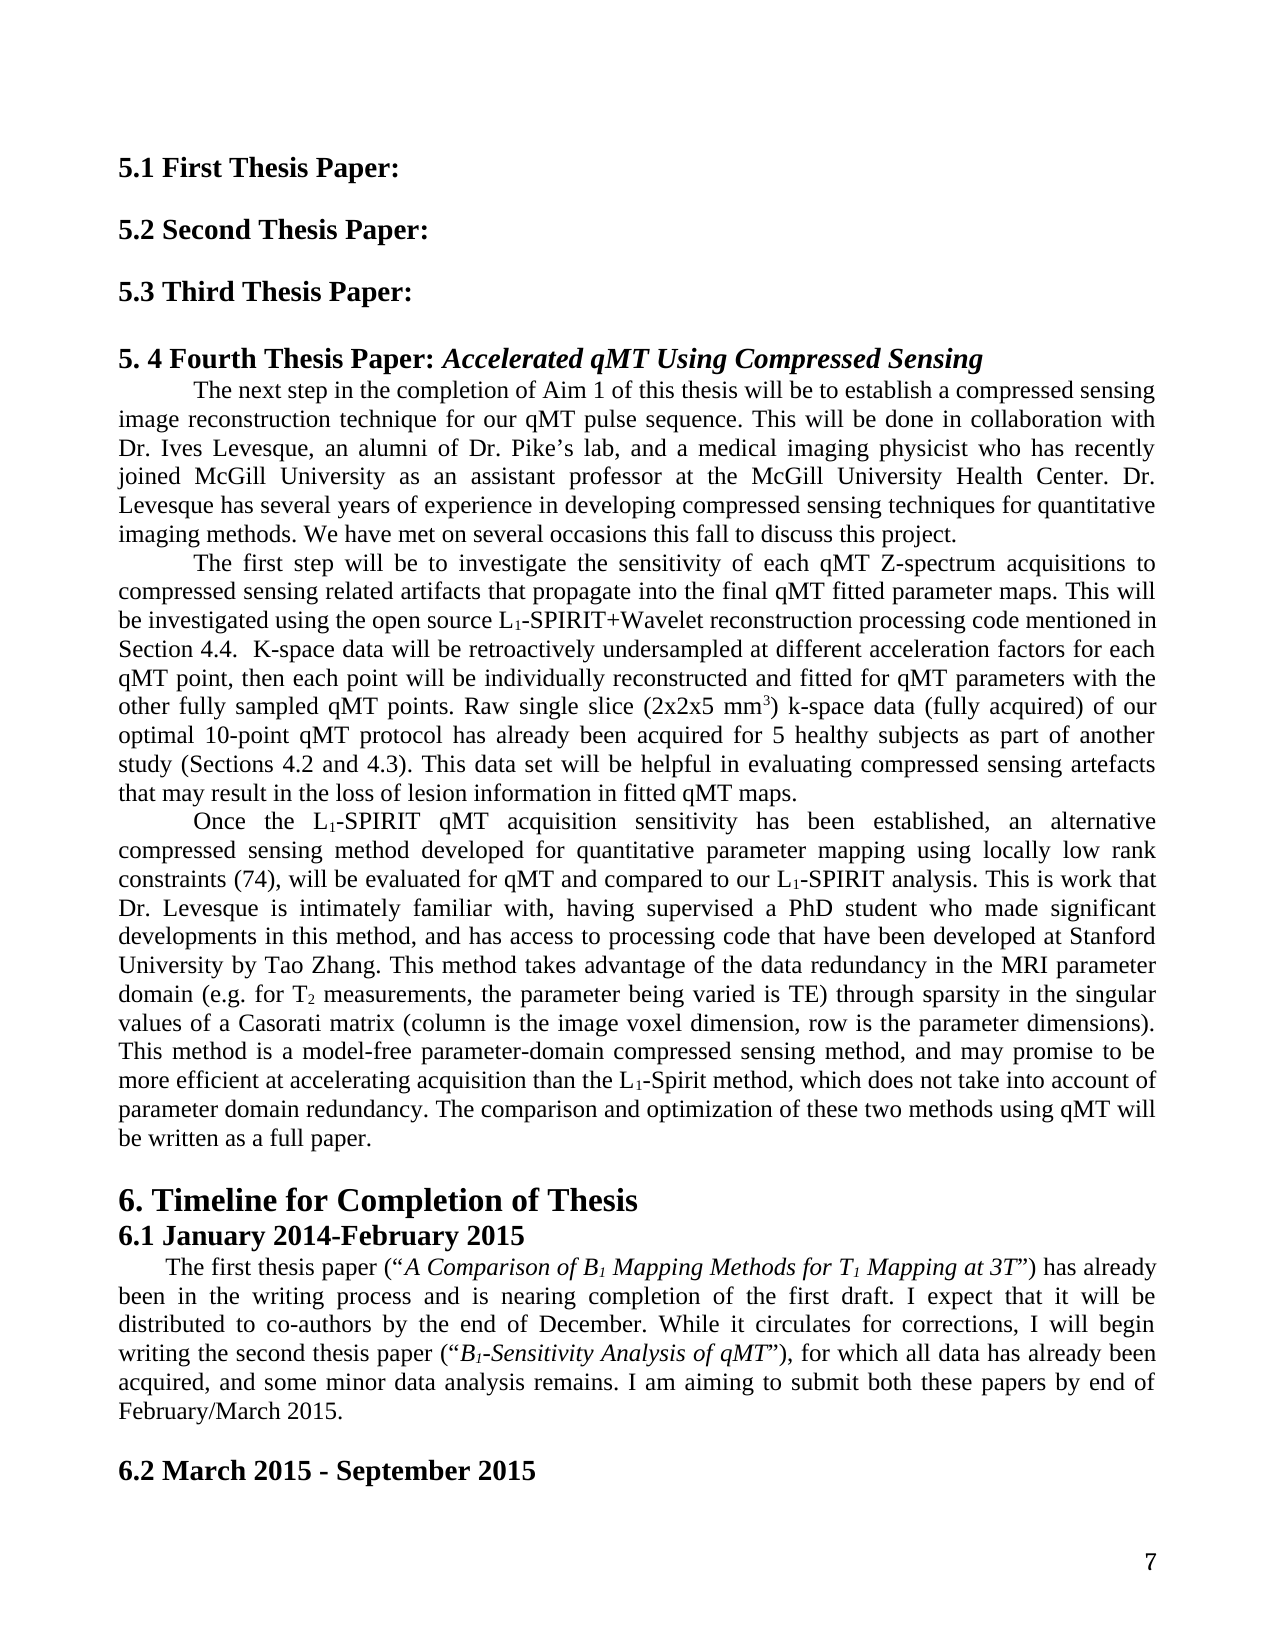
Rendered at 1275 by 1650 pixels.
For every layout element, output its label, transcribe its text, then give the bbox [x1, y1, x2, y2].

text 5.2 Second Thesis Paper: [118, 212, 1157, 246]
text Once the L1-SPIRIT qMT acquisition sensitivity has been established, an alternative compressed sensing method developed for quantitative parameter mapping using locally low rank constraints (74), will be evaluated for qMT and compared to our L1-SPIRIT analysis. This is work that Dr. Levesque is intimately familiar with, having supervised a PhD student who made significant developments in this method, and has access to processing code that have been developed at Stanford University by Tao Zhang. This method takes advantage of the data redundancy in the MRI parameter domain (e.g. for T2 measurements, the parameter being varied is TE) through sparsity in the singular values of a Casorati matrix (column is the image voxel dimension, row is the parameter dimensions). This method is a model-free parameter-domain compressed sensing method, and may promise to be more efficient at accelerating acquisition than the L1-Spirit method, which does not take into account of parameter domain redundancy. The comparison and optimization of these two methods using qMT will be written as a full paper. [118, 806, 1157, 1151]
text The first step will be to investigate the sensitivity of each qMT Z-spectrum acquisitions to compressed sensing related artifacts that propagate into the final qMT fitted parameter maps. This will be investigated using the open source L1-SPIRIT+Wavelet reconstruction processing code mentioned in Section 4.4. K-space data will be retroactively undersampled at different acceleration factors for each qMT point, then each point will be individually reconstructed and fitted for qMT parameters with the other fully sampled qMT points. Raw single slice (2x2x5 mm3) k-space data (fully acquired) of our optimal 10-point qMT protocol has already been acquired for 5 healthy subjects as part of another study (Sections 4.2 and 4.3). This data set will be helpful in evaluating compressed sensing artefacts that may result in the loss of lesion information in fitted qMT maps. [118, 548, 1157, 806]
text 5.3 Third Thesis Paper: [118, 274, 1157, 308]
text 6. Timeline for Completion of Thesis [118, 1180, 1157, 1218]
text The first thesis paper (“A Comparison of B1 Mapping Methods for T1 Mapping at 3T”) has already been in the writing process and is nearing completion of the first draft. I expect that it will be distributed to co-authors by the end of December. While it circulates for corrections, I will begin writing the second thesis paper (“B1-Sensitivity Analysis of qMT”), for which all data has already been acquired, and some minor data analysis remains. I am aiming to submit both these papers by end of February/March 2015. [118, 1252, 1157, 1424]
text The next step in the completion of Aim 1 of this thesis will be to establish a compressed sensing image reconstruction technique for our qMT pulse sequence. This will be done in collaboration with Dr. Ives Levesque, an alumni of Dr. Pike’s lab, and a medical imaging physicist who has recently joined McGill University as an assistant professor at the McGill University Health Center. Dr. Levesque has several years of experience in developing compressed sensing techniques for quantitative imaging methods. We have met on several occasions this fall to discuss this project. [118, 375, 1157, 548]
text 6.1 January 2014-February 2015 [118, 1218, 1157, 1252]
text 6.2 March 2015 - September 2015 [118, 1453, 1157, 1487]
text 5.1 First Thesis Paper: [118, 150, 1157, 183]
text 5. 4 Fourth Thesis Paper: Accelerated qMT Using Compressed Sensing [118, 342, 1157, 375]
